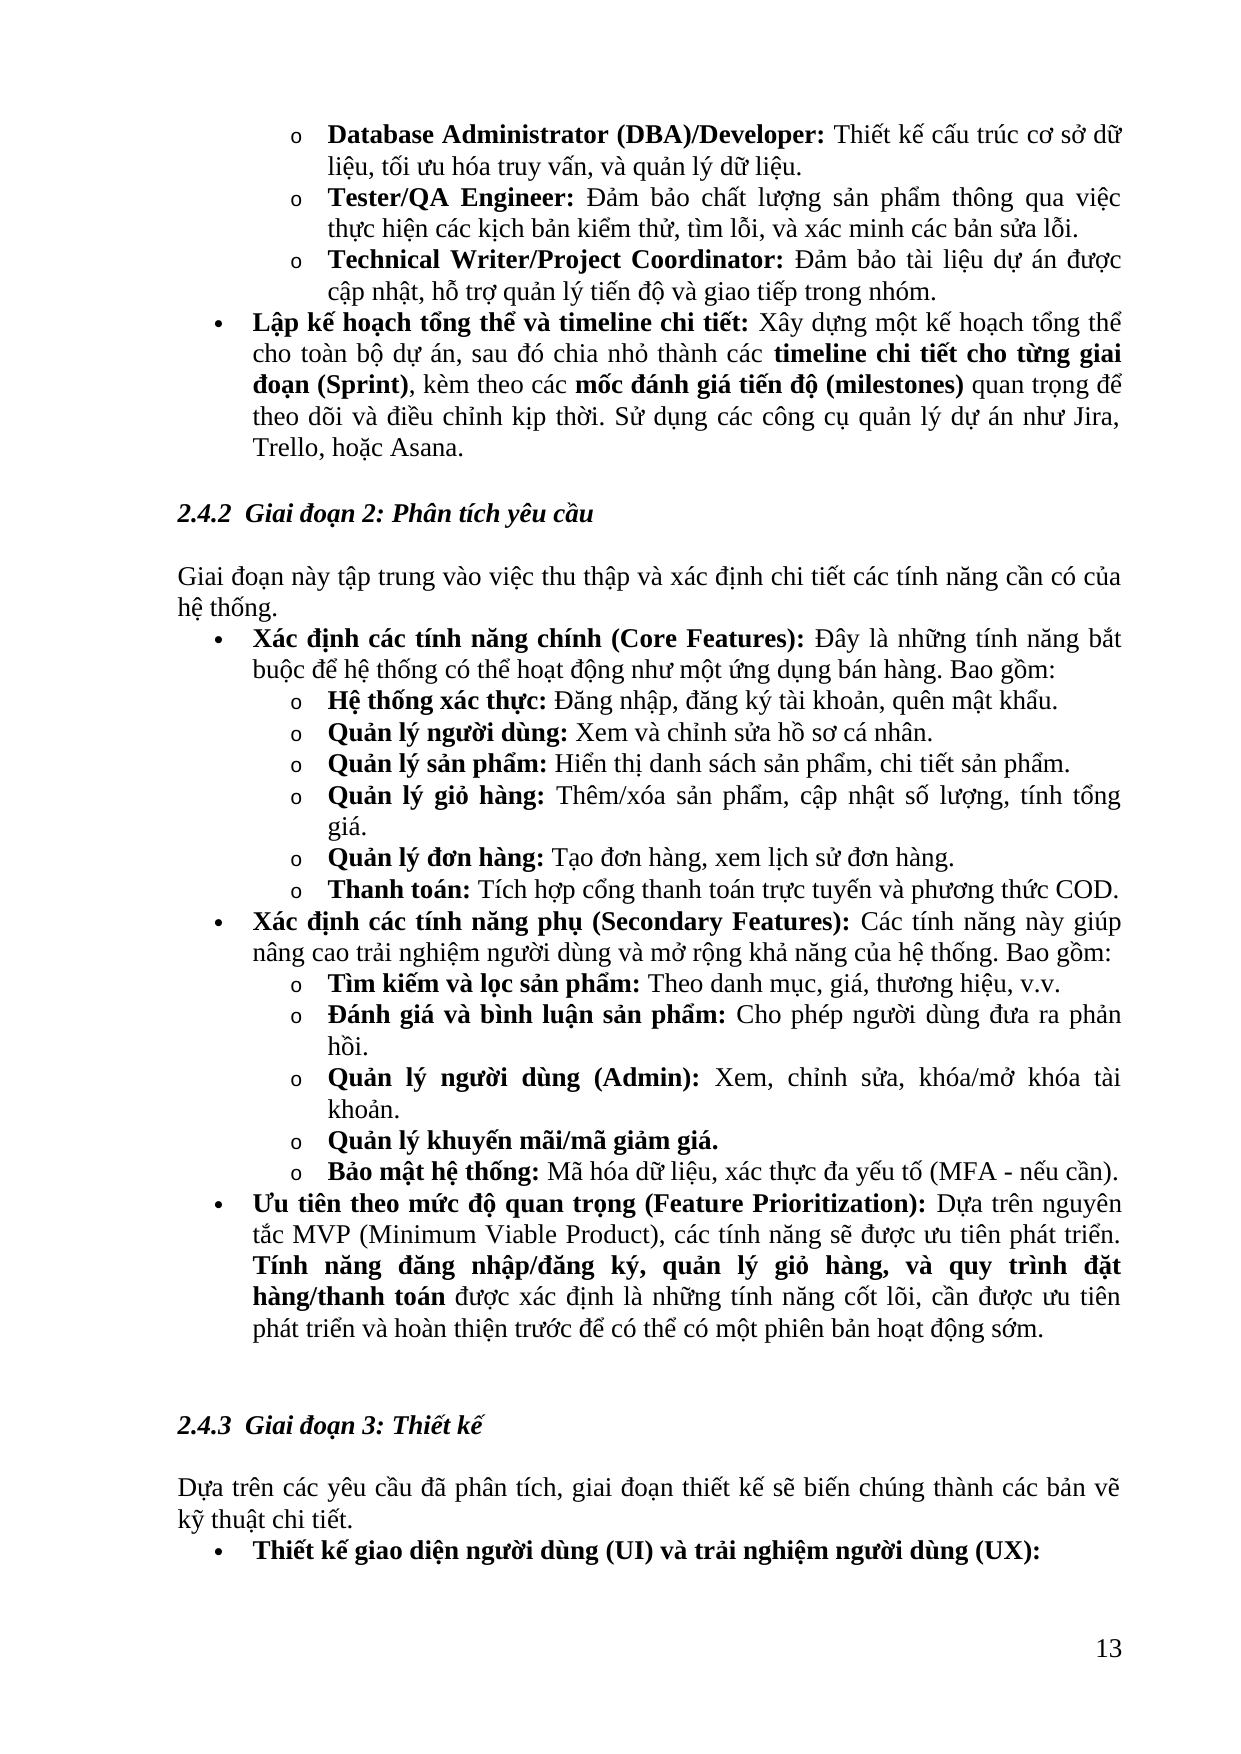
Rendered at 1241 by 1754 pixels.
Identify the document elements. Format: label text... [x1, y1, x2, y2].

list Tester/QA Engineer: Đảm bảo chất lượng sản phẩm thông qua việc thực hiện các kịch bản kiểm thử, tìm lỗi, và xác minh các bản sửa lỗi. [290, 181, 1122, 243]
subtitle Giai đoạn 2: Phân tích yêu cầu [177, 497, 1122, 528]
list Quản lý sản phẩm: Hiển thị danh sách sản phẩm, chi tiết sản phẩm. [290, 747, 1122, 779]
list Lập kế hoạch tổng thể và timeline chi tiết: Xây dựng một kế hoạch tổng thể cho toàn bộ dự án, sau đó chia nhỏ thành các timeline chi tiết cho từng giai đoạn (Sprint), kèm theo các mốc đánh giá tiến độ (milestones) quan trọng để theo dõi và điều chỉnh kịp thời. Sử dụng các công cụ quản lý dự án như Jira, Trello, hoặc Asana. [215, 306, 1122, 462]
list Quản lý đơn hàng: Tạo đơn hàng, xem lịch sử đơn hàng. [290, 842, 1122, 873]
list Technical Writer/Project Coordinator: Đảm bảo tài liệu dự án được cập nhật, hỗ trợ quản lý tiến độ và giao tiếp trong nhóm. [290, 243, 1122, 306]
list Quản lý người dùng: Xem và chỉnh sửa hồ sơ cá nhân. [290, 716, 1122, 747]
list Thiết kế giao diện người dùng (UI) và trải nghiệm người dùng (UX): [215, 1534, 1122, 1565]
list Xác định các tính năng chính (Core Features): Đây là những tính năng bắt buộc để hệ thống có thể hoạt động như một ứng dụng bán hàng. Bao gồm: [215, 622, 1122, 684]
text Dựa trên các yêu cầu đã phân tích, giai đoạn thiết kế sẽ biến chúng thành các bản vẽ kỹ thuật chi tiết. [177, 1472, 1122, 1534]
list Tìm kiếm và lọc sản phẩm: Theo danh mục, giá, thương hiệu, v.v. [290, 967, 1122, 998]
list Database Administrator (DBA)/Developer: Thiết kế cấu trúc cơ sở dữ liệu, tối ưu hóa truy vấn, và quản lý dữ liệu. [290, 118, 1122, 181]
list Quản lý người dùng (Admin): Xem, chỉnh sửa, khóa/mở khóa tài khoản. [290, 1061, 1122, 1124]
list Quản lý khuyến mãi/mã giảm giá. [290, 1124, 1122, 1156]
subtitle Giai đoạn 3: Thiết kế [177, 1409, 1122, 1440]
list Quản lý giỏ hàng: Thêm/xóa sản phẩm, cập nhật số lượng, tính tổng giá. [290, 779, 1122, 842]
list Bảo mật hệ thống: Mã hóa dữ liệu, xác thực đa yếu tố (MFA - nếu cần). [290, 1156, 1122, 1187]
list Ưu tiên theo mức độ quan trọng (Feature Prioritization): Dựa trên nguyên tắc MVP (Minimum Viable Product), các tính năng sẽ được ưu tiên phát triển. Tính năng đăng nhập/đăng ký, quản lý giỏ hàng, và quy trình đặt hàng/thanh toán được xác định là những tính năng cốt lõi, cần được ưu tiên phát triển và hoàn thiện trước để có thể có một phiên bản hoạt động sớm. [215, 1187, 1122, 1343]
text Giai đoạn này tập trung vào việc thu thập và xác định chi tiết các tính năng cần có của hệ thống. [177, 559, 1122, 622]
list Xác định các tính năng phụ (Secondary Features): Các tính năng này giúp nâng cao trải nghiệm người dùng và mở rộng khả năng của hệ thống. Bao gồm: [215, 905, 1122, 967]
list Thanh toán: Tích hợp cổng thanh toán trực tuyến và phương thức COD. [290, 873, 1122, 905]
list Hệ thống xác thực: Đăng nhập, đăng ký tài khoản, quên mật khẩu. [290, 684, 1122, 716]
list Đánh giá và bình luận sản phẩm: Cho phép người dùng đưa ra phản hồi. [290, 998, 1122, 1061]
